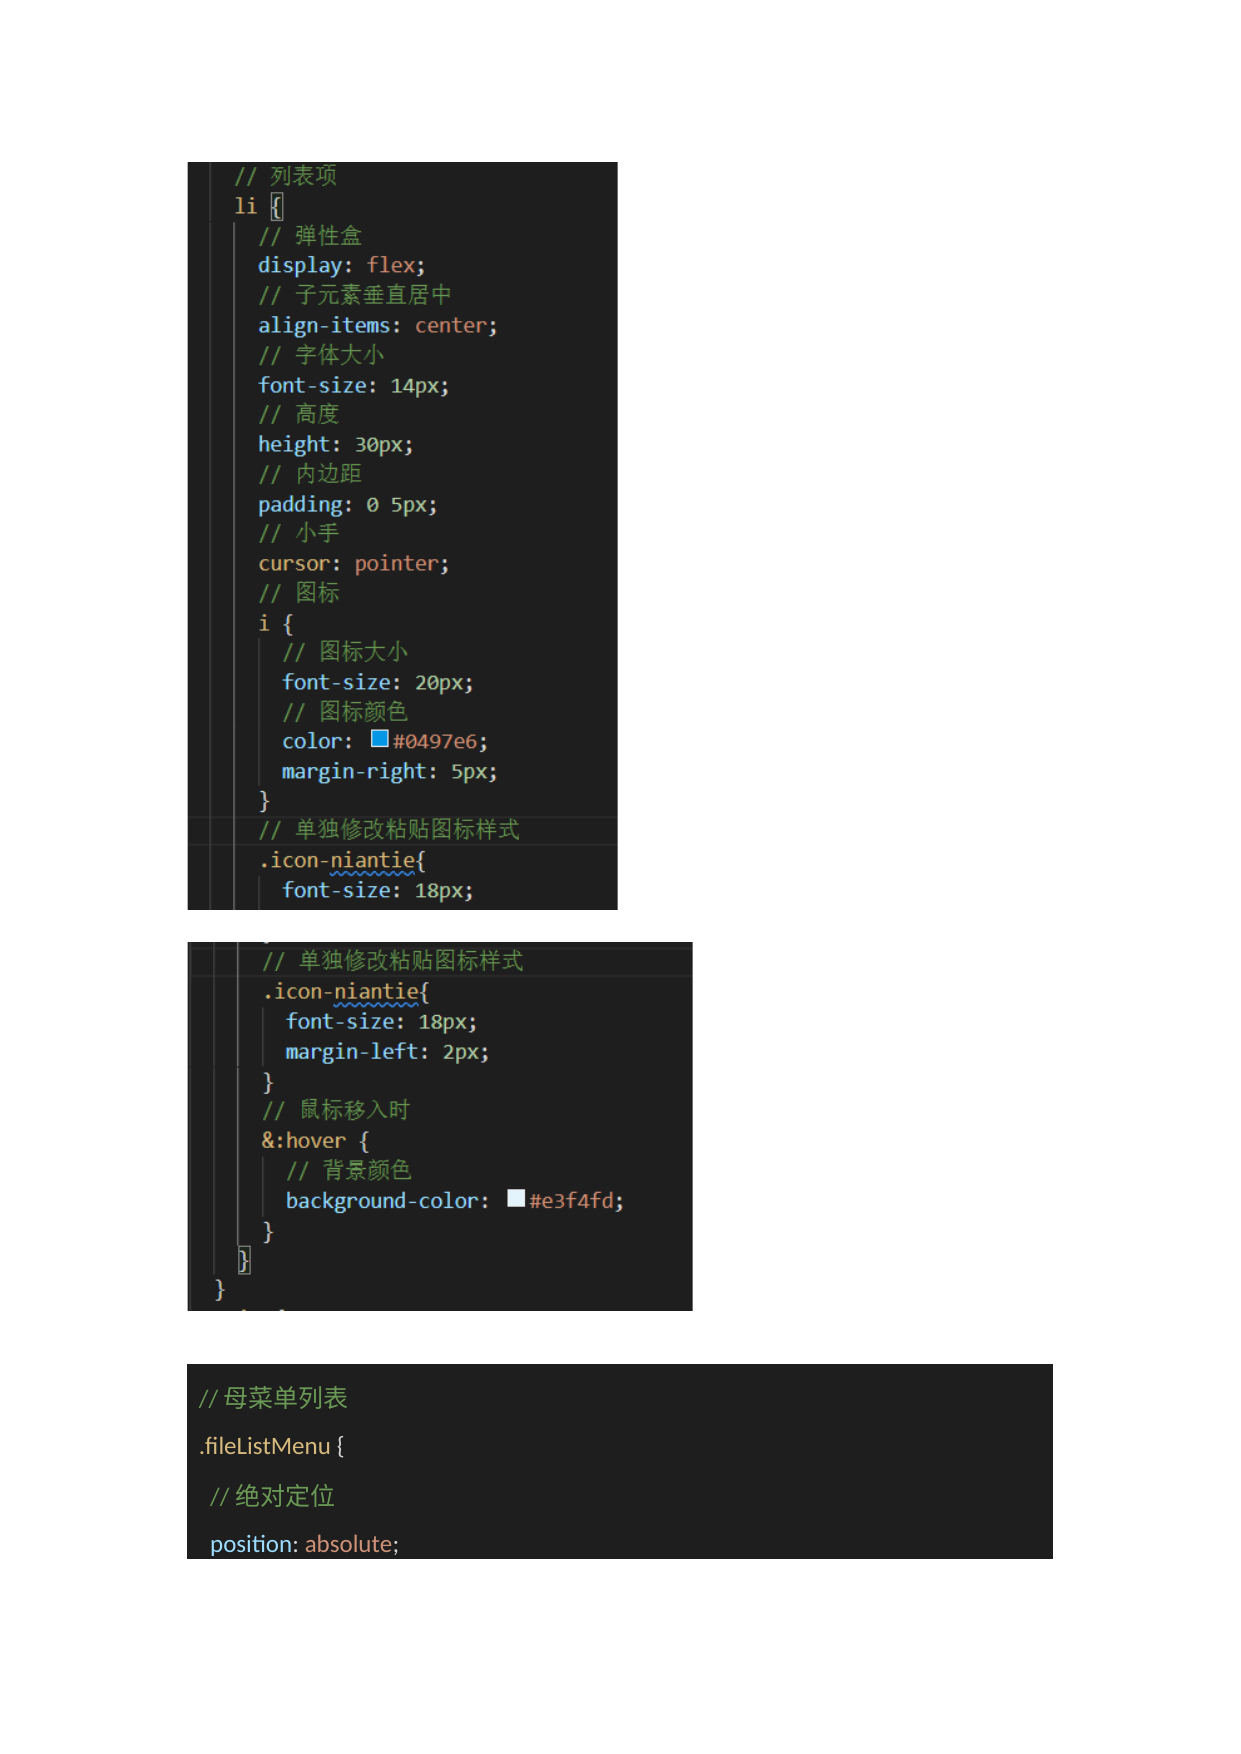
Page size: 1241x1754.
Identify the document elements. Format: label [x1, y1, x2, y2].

picture [187, 942, 693, 1311]
picture [187, 162, 618, 910]
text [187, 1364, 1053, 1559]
